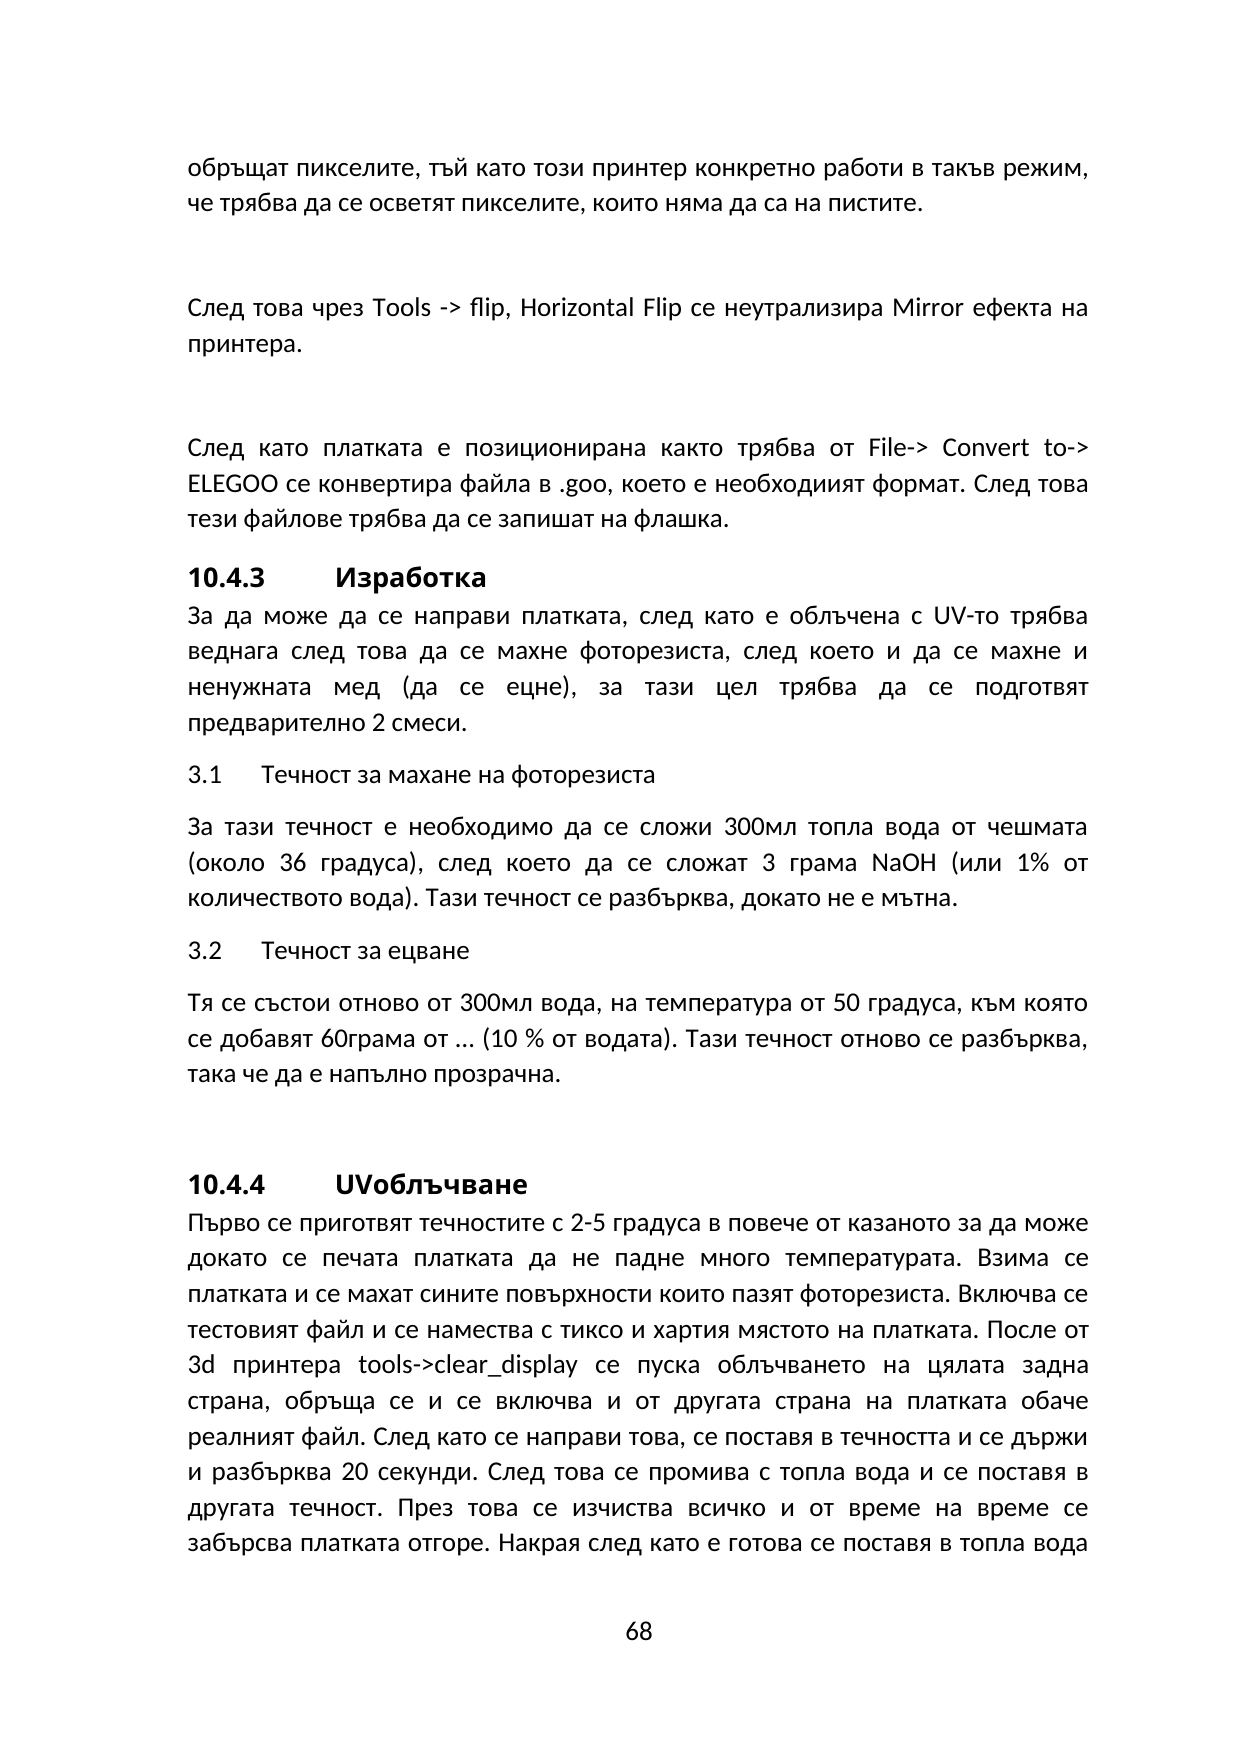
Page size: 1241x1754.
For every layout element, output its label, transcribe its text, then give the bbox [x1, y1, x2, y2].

text 3.1 Течност за махане на фоторезиста [187, 757, 1090, 790]
text След това чрез Tools -> flip, Horizontal Flip се неутрализира Mirror ефекта на принтера. [187, 290, 1090, 359]
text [187, 1205, 1090, 1559]
subtitle UVоблъчване [187, 1165, 1090, 1202]
text За тази течност е необходимо да се сложи 300мл топла вода от чешмата (около 36 градуса), след което да се сложат 3 грама NaOH (или 1% от количеството вода). Тази течност се разбърква, докато не е мътна. [187, 809, 1090, 914]
text 3.2 Течност за ецване [187, 933, 1090, 966]
text За да може да се направи платката, след като е облъчена с UV-то трябва веднага след това да се махне фоторезиста, след което и да се махне и ненужната мед (да се ецне), за тази цел трябва да се подготвят предварително 2 смеси. [187, 598, 1090, 738]
text След като платката е позиционирана както трябва от File-> Convert to-> ELEGOO се конвертира файла в .goo, което е необходиият формат. След това тези файлове трябва да се запишат на флашка. [187, 430, 1090, 535]
subtitle Изработка [187, 558, 1090, 595]
text Тя се състои отново от 300мл вода, на температура от 50 градуса, към която се добавят 60грама от … (10 % от водата). Тази течност отново се разбърква, така че да е напълно прозрачна. [187, 985, 1090, 1089]
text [187, 150, 1090, 219]
